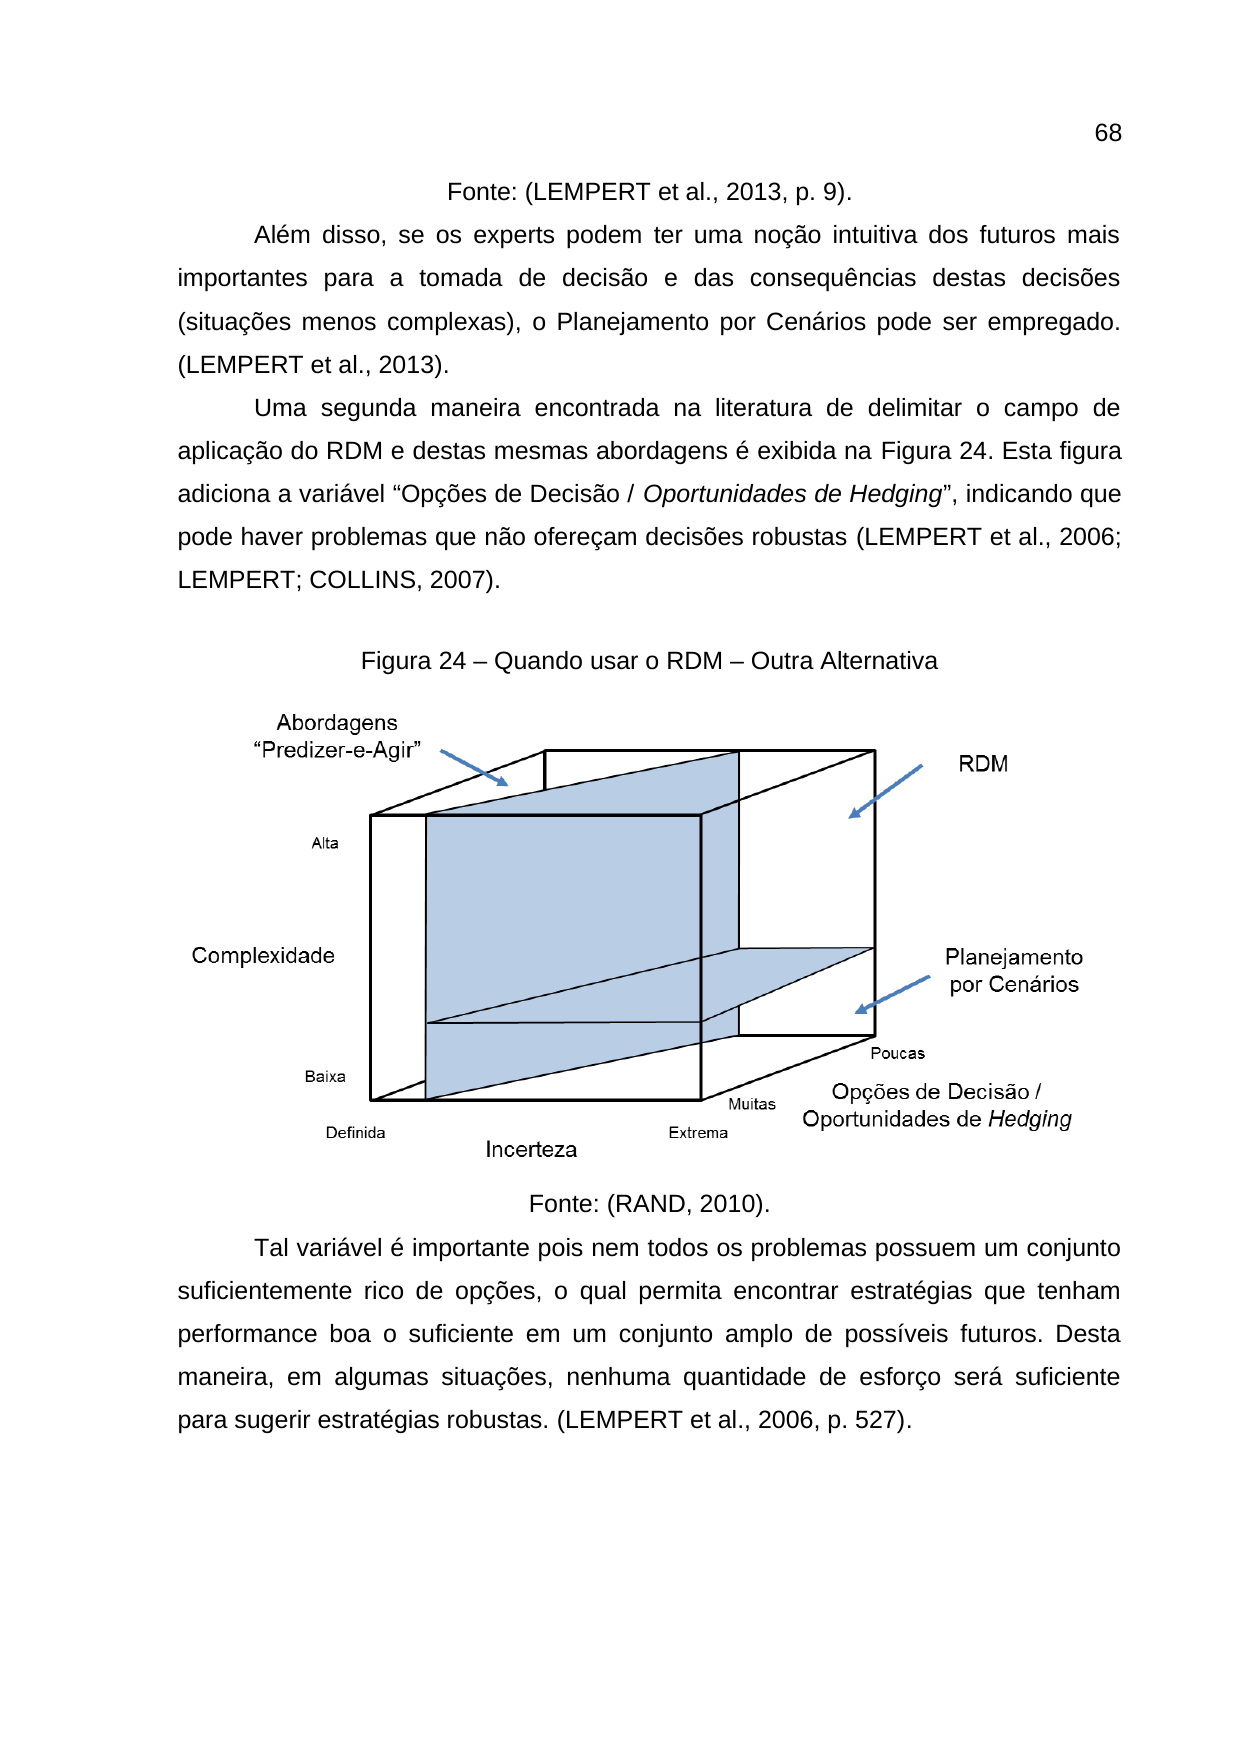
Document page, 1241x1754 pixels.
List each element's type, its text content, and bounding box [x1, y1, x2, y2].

text Uma segunda maneira encontrada na literatura de delimitar o campo de aplicação do RDM e destas mesmas abordagens é exibida na Figura 24. Esta figura adiciona a variável “Opções de Decisão / Oportunidades de Hedging”, indicando que pode haver problemas que não ofereçam decisões robustas (LEMPERT et al., 2006; LEMPERT; COLLINS, 2007). [177, 393, 1122, 594]
text Tal variável é importante pois nem todos os problemas possuem um conjunto suficientemente rico de opções, o qual permita encontrar estratégias que tenham performance boa o suficiente em um conjunto amplo de possíveis futuros. Desta maneira, em algumas situações, nenhuma quantidade de esforço será suficiente para sugerir estratégias robustas. (LEMPERT et al., 2006, p. 527). [177, 1233, 1122, 1434]
text Além disso, se os experts podem ter uma noção intuitiva dos futuros mais importantes para a tomada de decisão e das consequências destas decisões (situações menos complexas), o Planejamento por Cenários pode ser empregado. (LEMPERT et al., 2013). [177, 220, 1122, 378]
text Fonte: (RAND, 2010). [177, 1189, 1122, 1218]
text Fonte: (LEMPERT et al., 2013, p. 9). [177, 177, 1122, 206]
text Figura – Quando usar o RDM – Outra Alternativa [177, 646, 1122, 675]
picture [177, 701, 1103, 1176]
